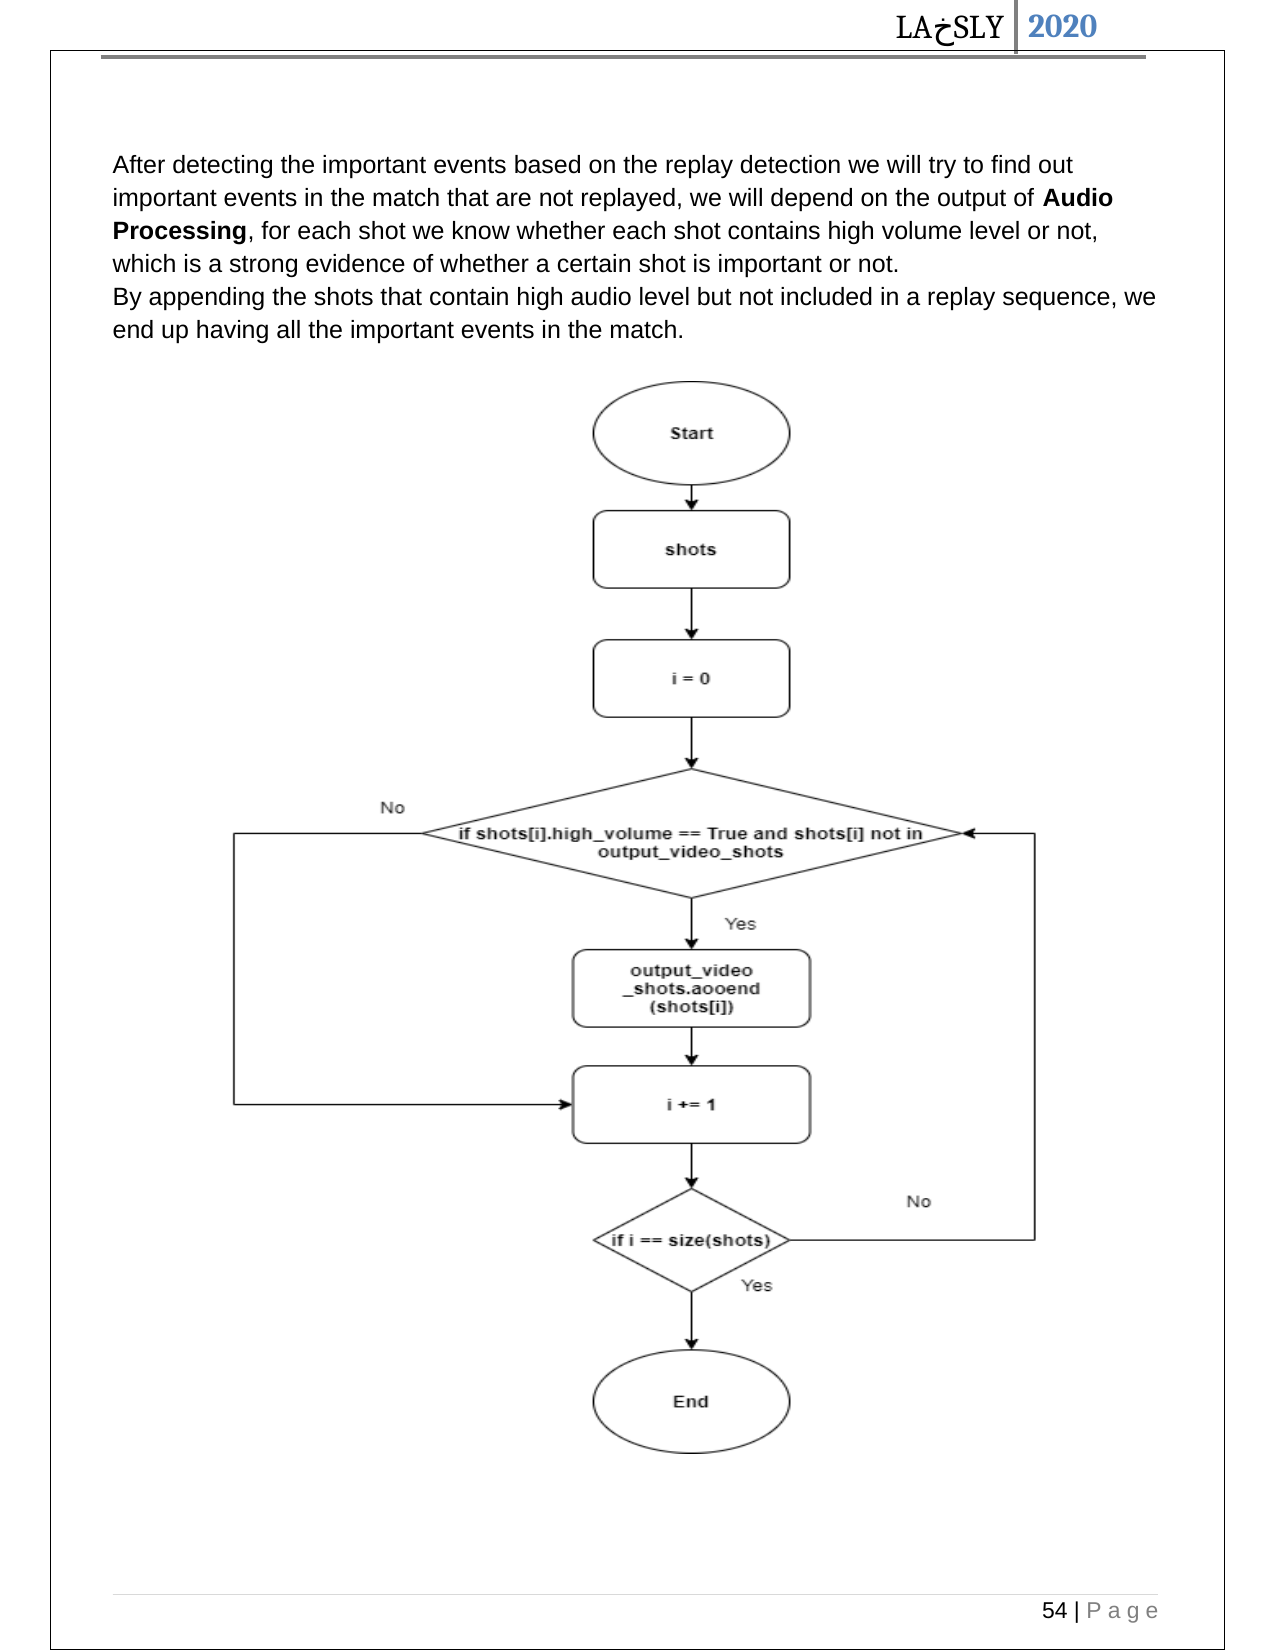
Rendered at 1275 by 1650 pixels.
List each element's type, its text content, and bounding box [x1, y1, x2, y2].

text After detecting the important events based on the replay detection we will try to find out important events in the match that are not replayed, we will depend on the output of Audio Processing, for each shot we know whether each shot contains high volume level or not, which is a strong evidence of whether a certain shot is important or not. [112, 150, 1158, 278]
picture [222, 381, 1049, 1454]
text By appending the shots that contain high audio level but not included in a replay sequence, we end up having all the important events in the match. [112, 282, 1158, 344]
